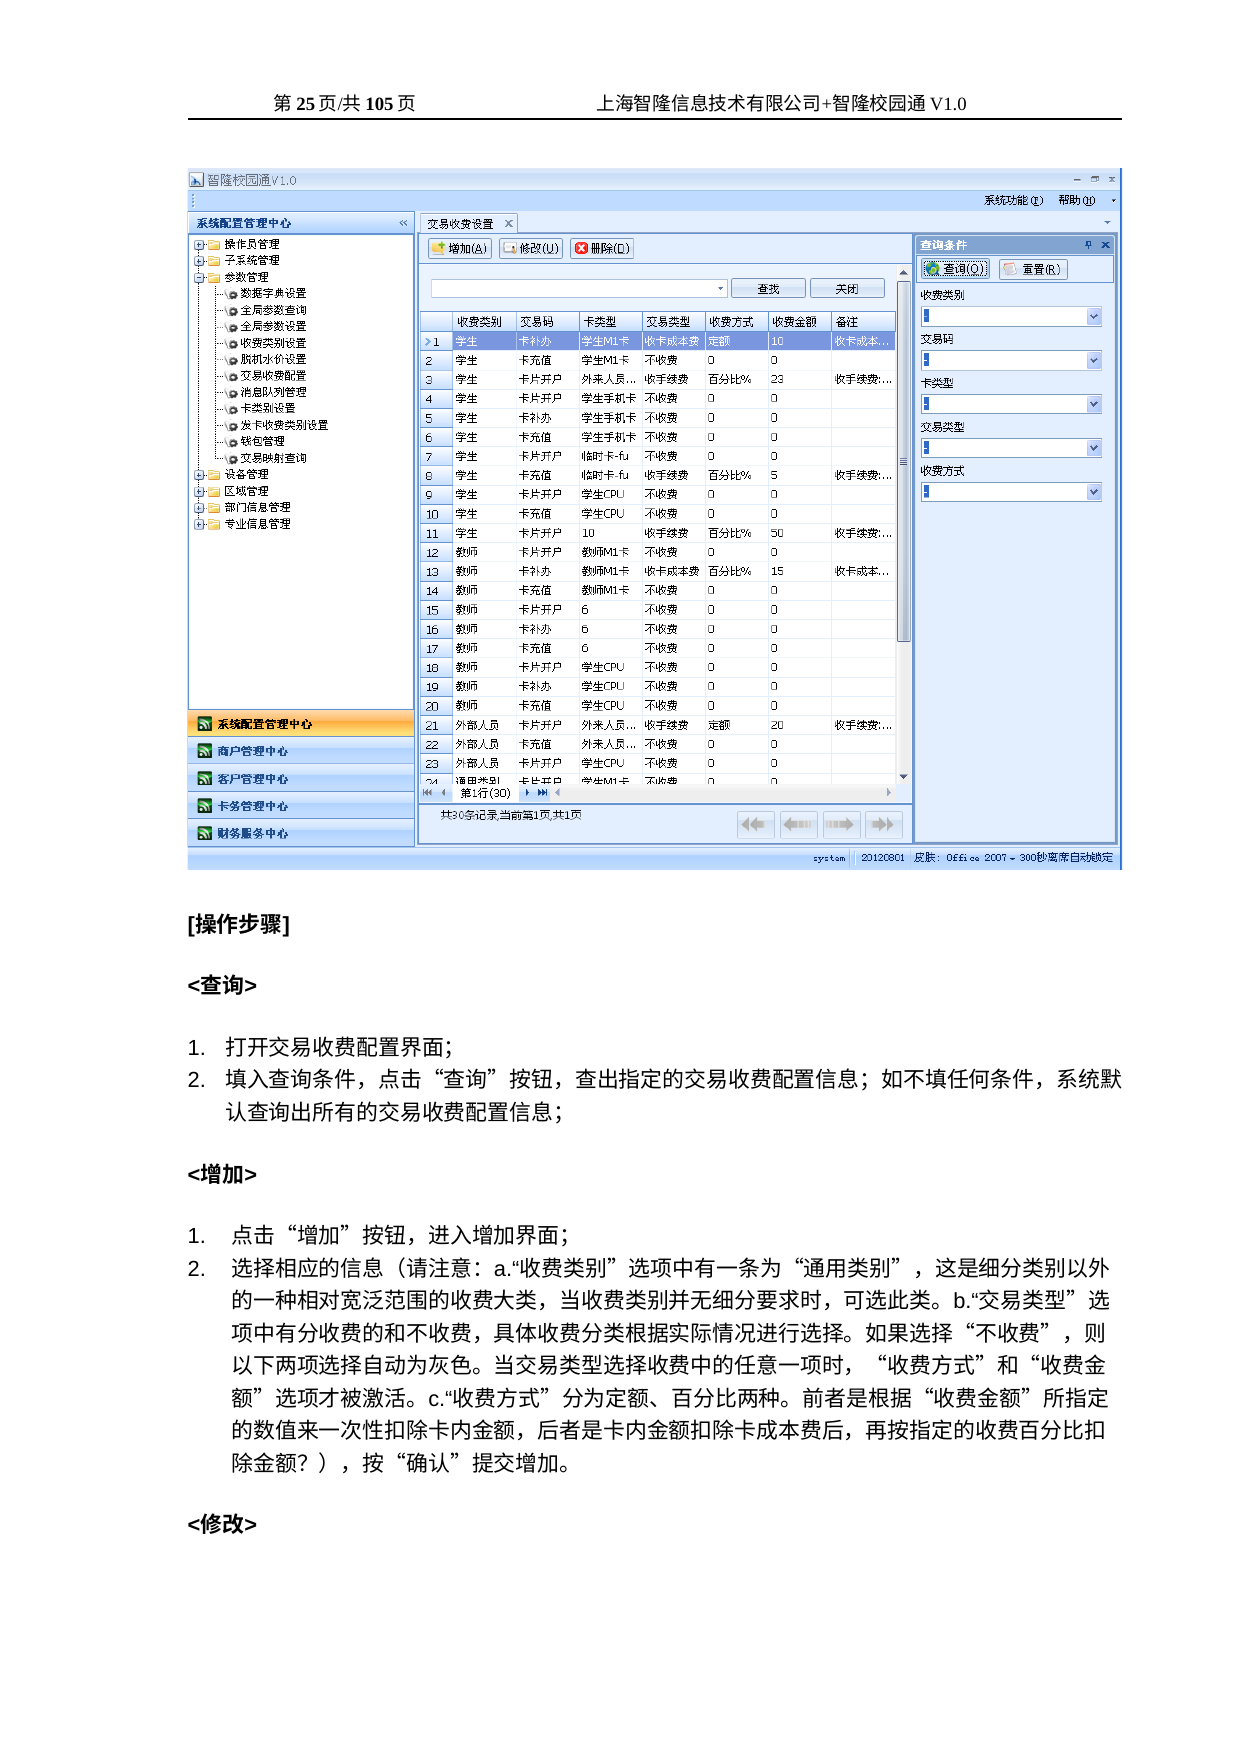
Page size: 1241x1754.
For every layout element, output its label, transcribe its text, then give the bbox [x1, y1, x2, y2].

text <修改> [187, 1507, 1122, 1539]
list 填入查询条件，点击“查询”按钮，查出指定的交易收费配置信息；如不填任何条件，系统默认查询出所有的交易收费配置信息； [187, 1062, 1122, 1127]
text [操作步骤] [187, 906, 1122, 939]
list 打开交易收费配置界面； [187, 1029, 1122, 1062]
list 选择相应的信息（请注意：a.“收费类别”选项中有一条为“通用类别”，这是细分类别以外的一种相对宽泛范围的收费大类，当收费类别并无细分要求时，可选此类。b.“交易类型”选项中有分收费的和不收费，具体收费分类根据实际情况进行选择。如果选择“不收费”，则以下两项选择自动为灰色。当交易类型选择收费中的任意一项时，“收费方式”和“收费金额”选项才被激活。c.“收费方式”分为定额、百分比两种。前者是根据“收费金额”所指定的数值来一次性扣除卡内金额，后者是卡内金额扣除卡成本费后，再按指定的收费百分比扣除金额？），按“确认”提交增加。 [187, 1250, 1122, 1478]
text <增加> [187, 1156, 1122, 1189]
text <查询> [187, 968, 1122, 1000]
list 点击“增加”按钮，进入增加界面； [187, 1218, 1122, 1250]
